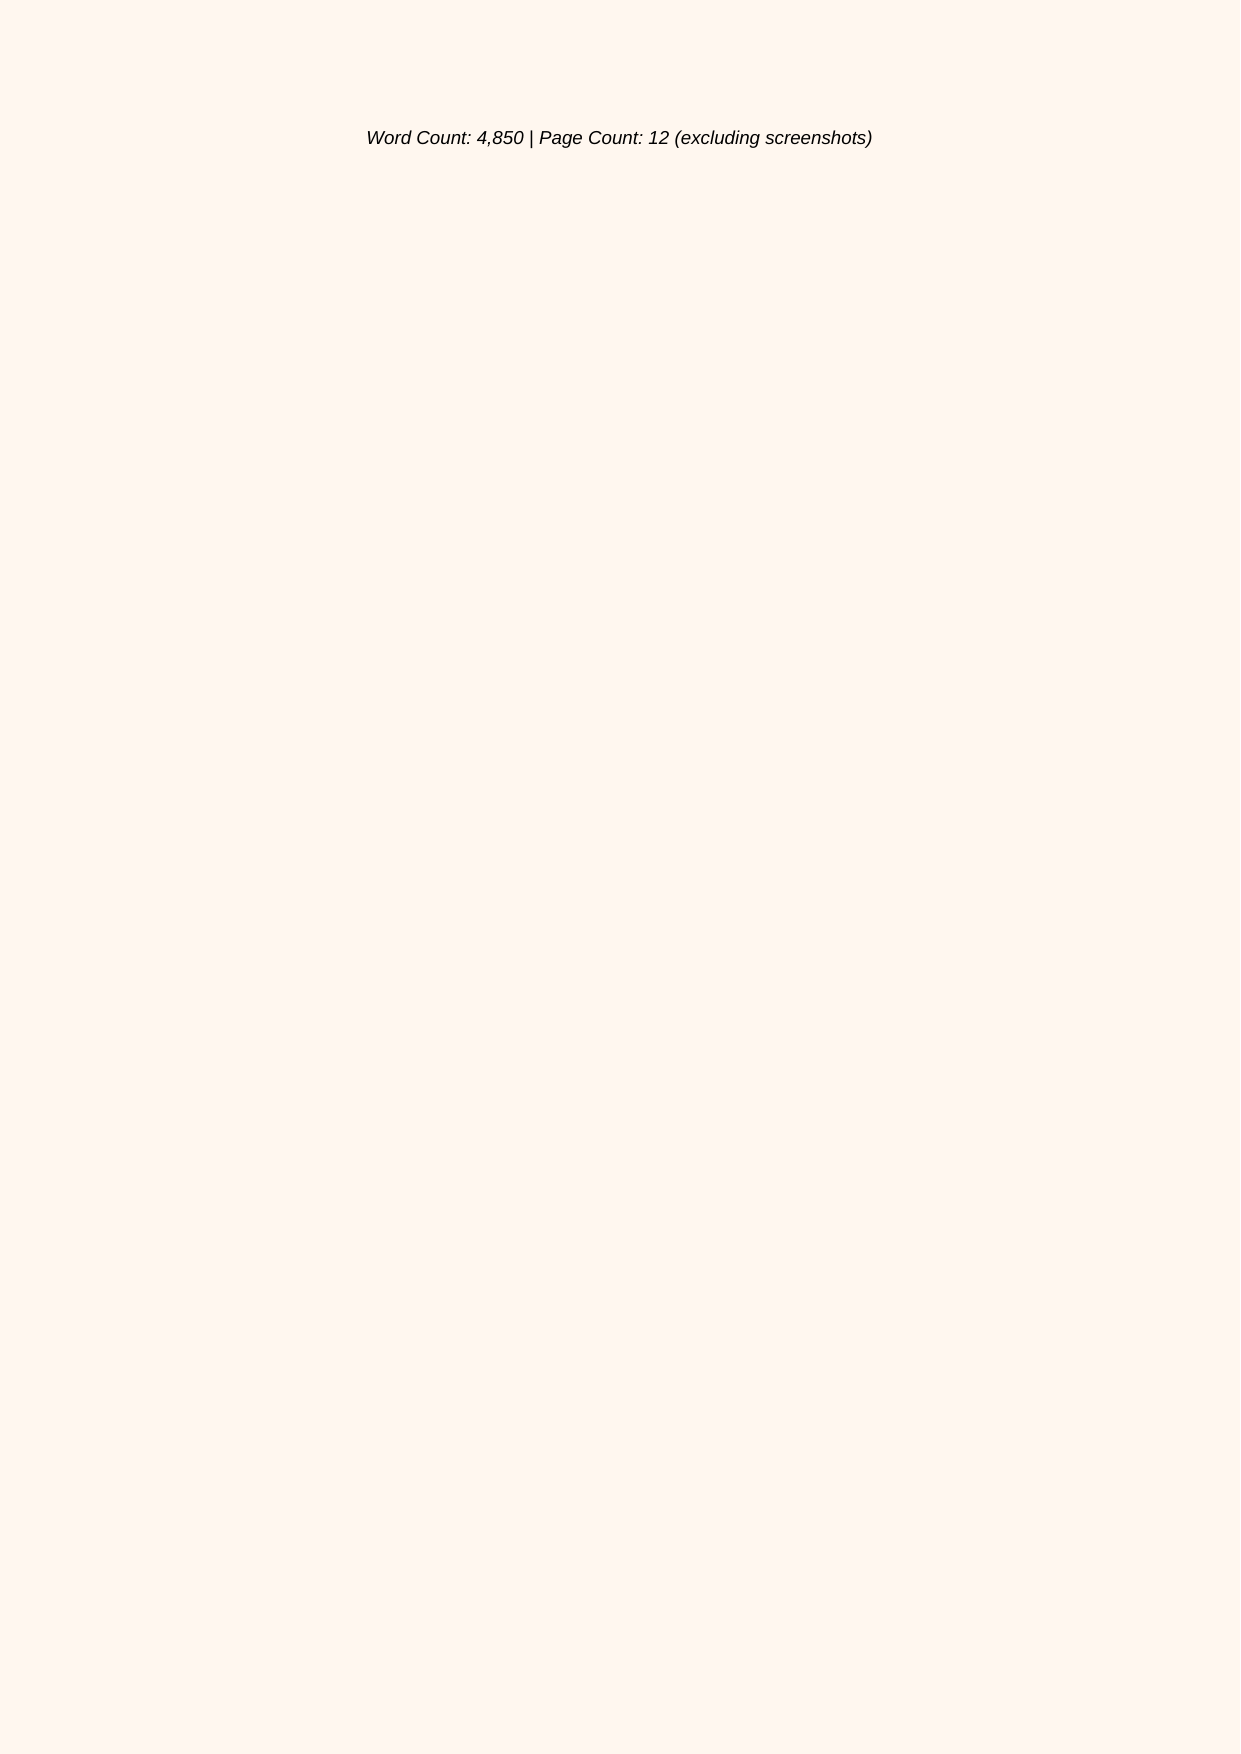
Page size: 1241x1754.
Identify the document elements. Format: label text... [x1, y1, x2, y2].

text Word Count: 4,850 | Page Count: 12 (excluding screenshots) [117, 126, 1123, 148]
